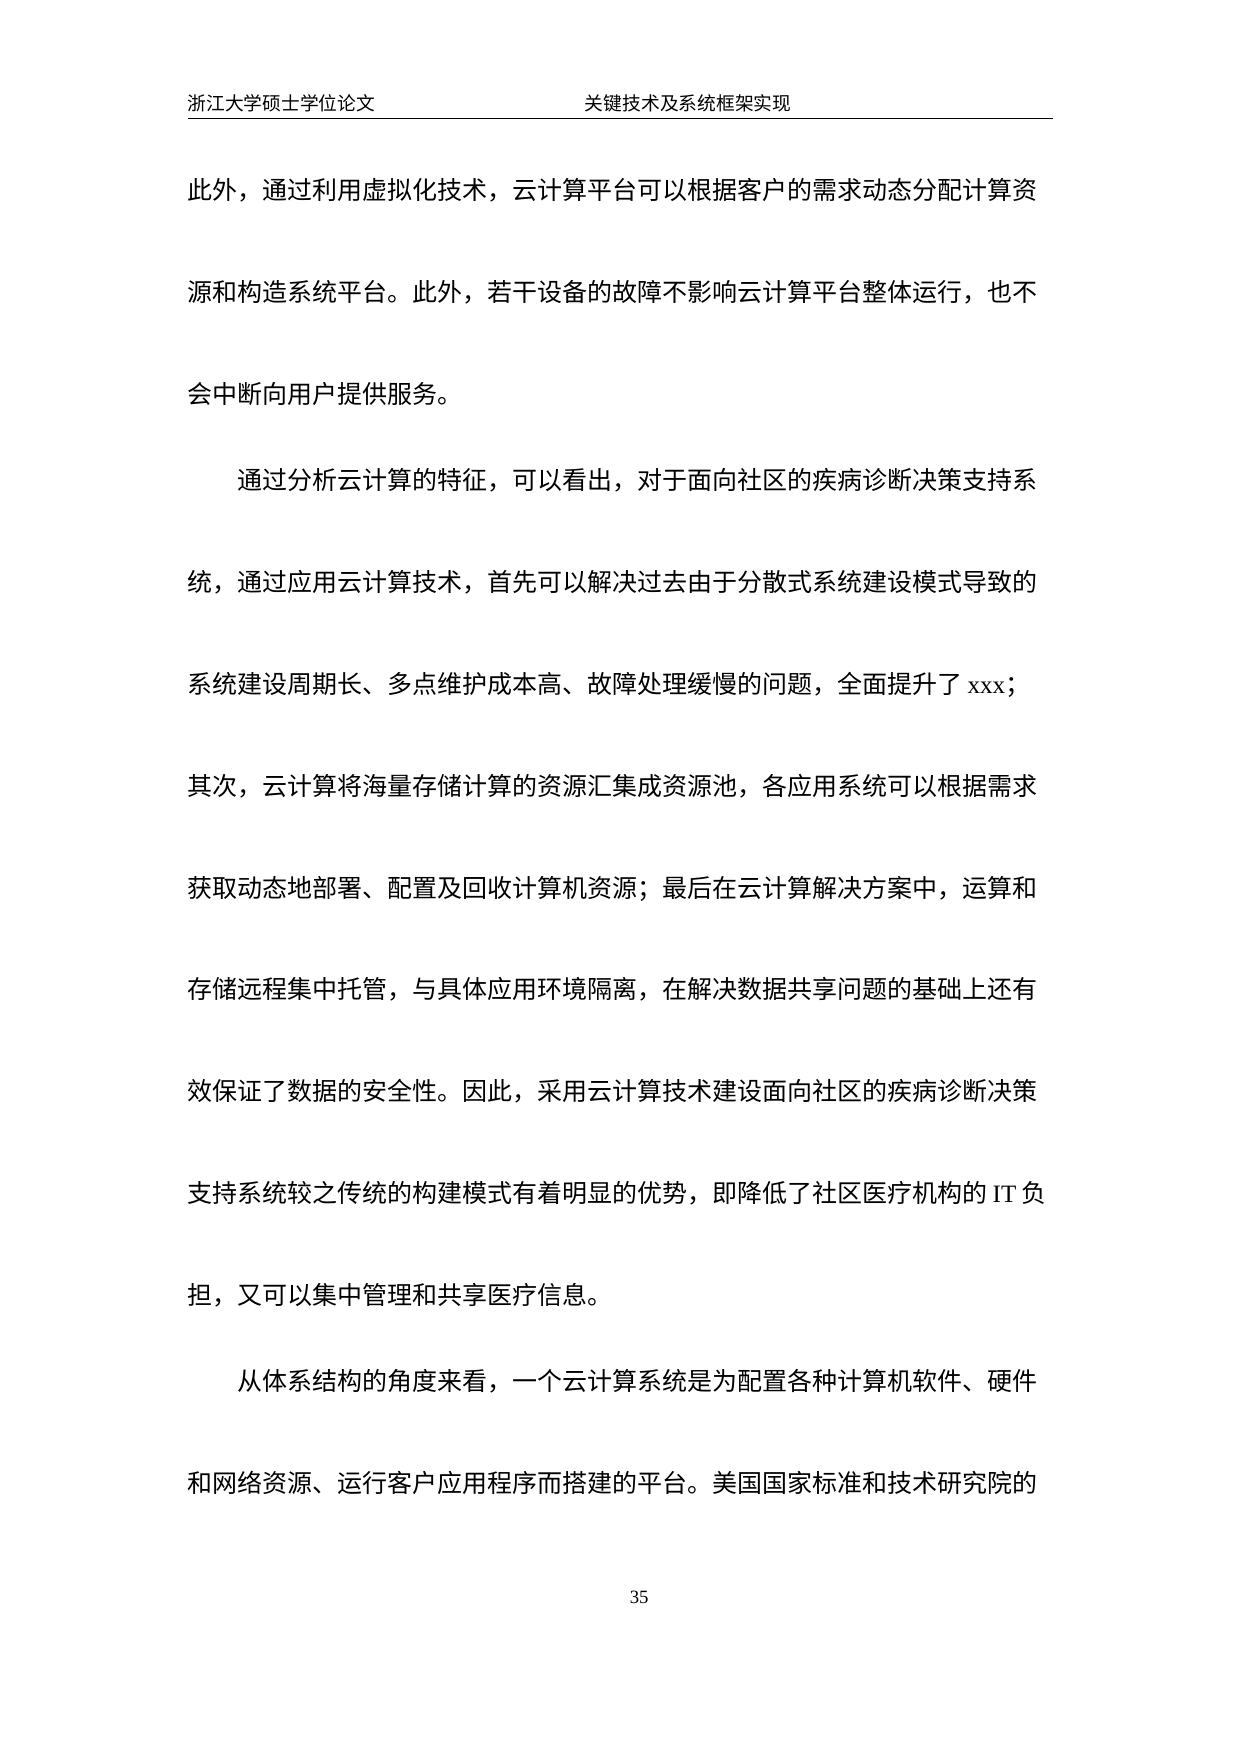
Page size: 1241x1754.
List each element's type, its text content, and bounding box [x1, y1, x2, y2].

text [187, 1346, 1053, 1516]
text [187, 155, 1053, 427]
text 通过分析云计算的特征，可以看出，对于面向社区的疾病诊断决策支持系统，通过应用云计算技术，首先可以解决过去由于分散式系统建设模式导致的系统建设周期长、多点维护成本高、故障处理缓慢的问题，全面提升了xxx；其次，云计算将海量存储计算的资源汇集成资源池，各应用系统可以根据需求获取动态地部署、配置及回收计算机资源；最后在云计算解决方案中，运算和存储远程集中托管，与具体应用环境隔离，在解决数据共享问题的基础上还有效保证了数据的安全性。因此，采用云计算技术建设面向社区的疾病诊断决策支持系统较之传统的构建模式有着明显的优势，即降低了社区医疗机构的IT负担，又可以集中管理和共享医疗信息。 [187, 445, 1053, 1328]
